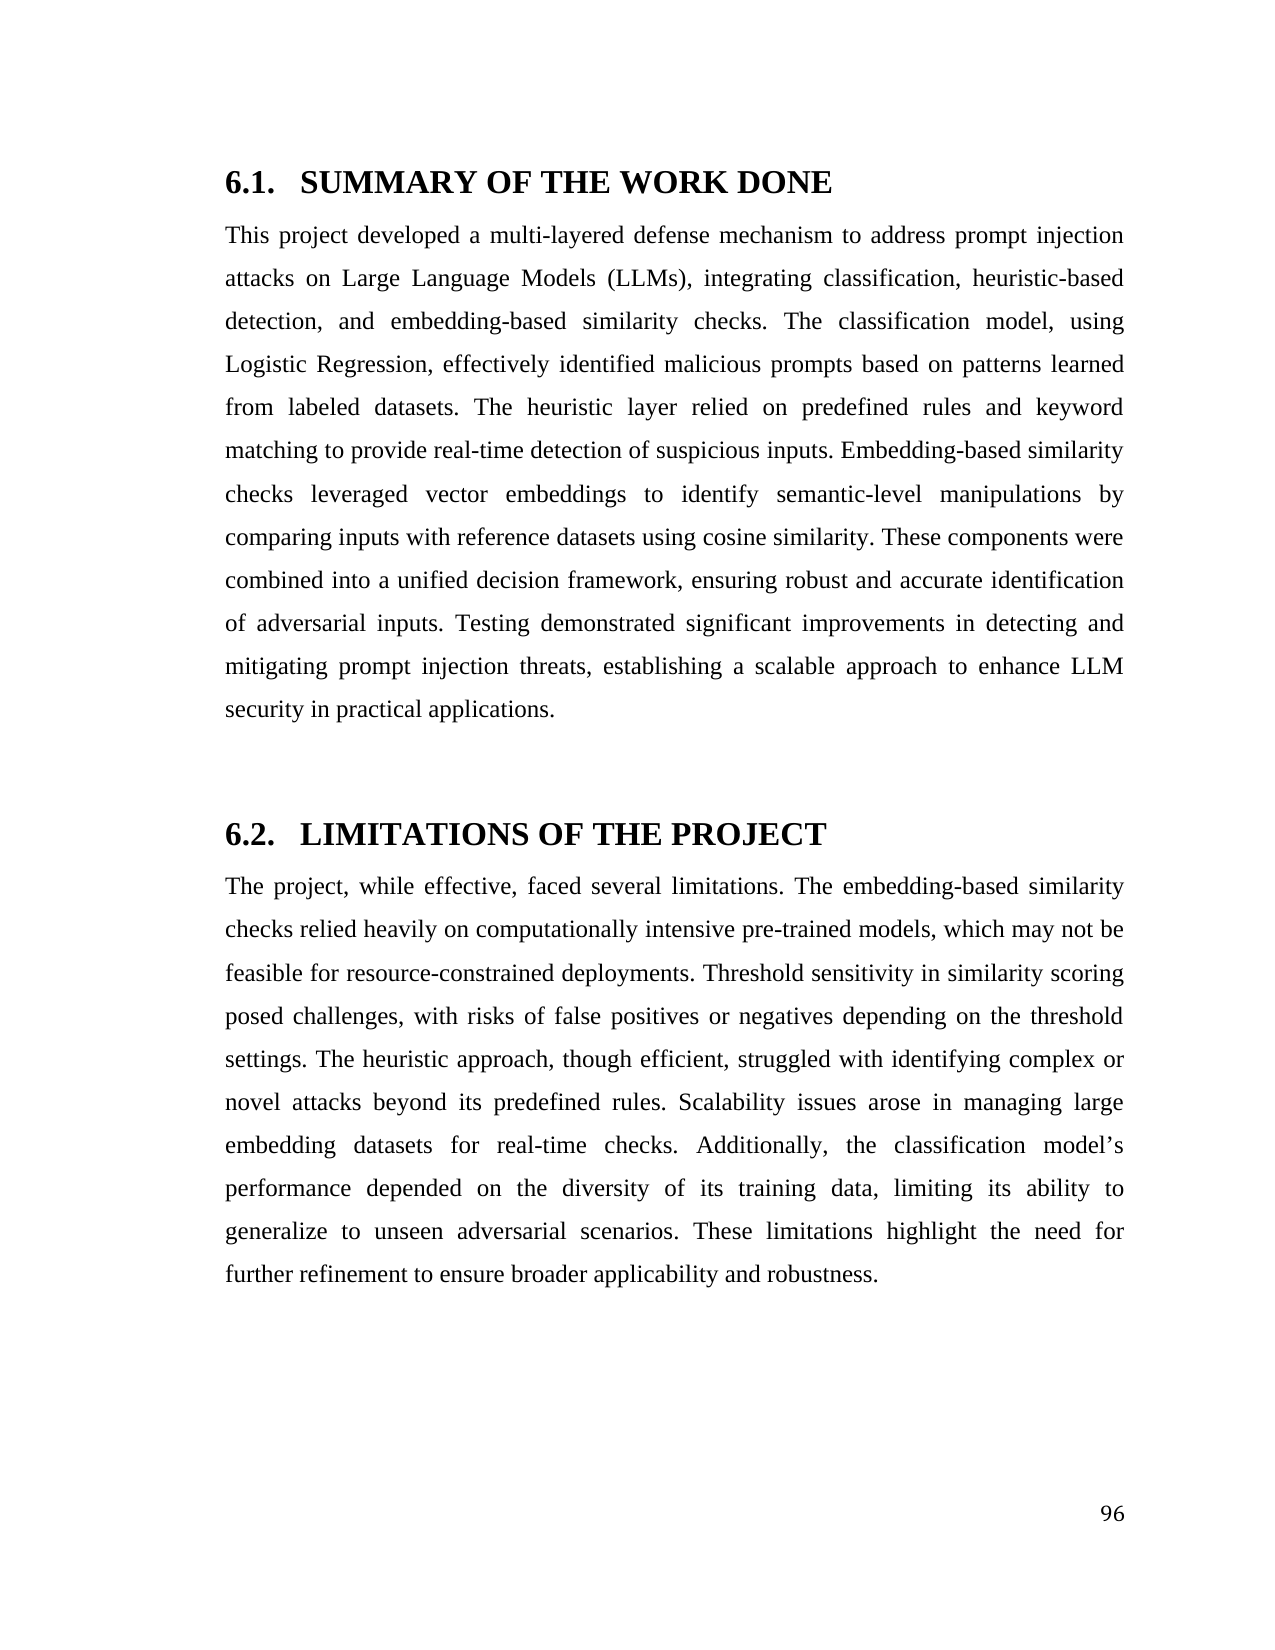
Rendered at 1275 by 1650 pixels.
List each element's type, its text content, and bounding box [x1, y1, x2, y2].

text The project, while effective, faced several limitations. The embedding-based similarity checks relied heavily on computationally intensive pre-trained models, which may not be feasible for resource-constrained deployments. Threshold sensitivity in similarity scoring posed challenges, with risks of false positives or negatives depending on the threshold settings. The heuristic approach, though efficient, struggled with identifying complex or novel attacks beyond its predefined rules. Scalability issues arose in managing large embedding datasets for real-time checks. Additionally, the classification model’s performance depended on the diversity of its training data, limiting its ability to generalize to unseen adversarial scenarios. These limitations highlight the need for further refinement to ensure broader applicability and robustness. [225, 871, 1125, 1288]
subtitle Limitations of the project [225, 814, 1125, 852]
text This project developed a multi-layered defense mechanism to address prompt injection attacks on Large Language Models (LLMs), integrating classification, heuristic-based detection, and embedding-based similarity checks. The classification model, using Logistic Regression, effectively identified malicious prompts based on patterns learned from labeled datasets. The heuristic layer relied on predefined rules and keyword matching to provide real-time detection of suspicious inputs. Embedding-based similarity checks leveraged vector embeddings to identify semantic-level manipulations by comparing inputs with reference datasets using cosine similarity. These components were combined into a unified decision framework, ensuring robust and accurate identification of adversarial inputs. Testing demonstrated significant improvements in detecting and mitigating prompt injection threats, establishing a scalable approach to enhance LLM security in practical applications. [225, 220, 1125, 723]
subtitle Summary of the work done [225, 162, 1125, 201]
